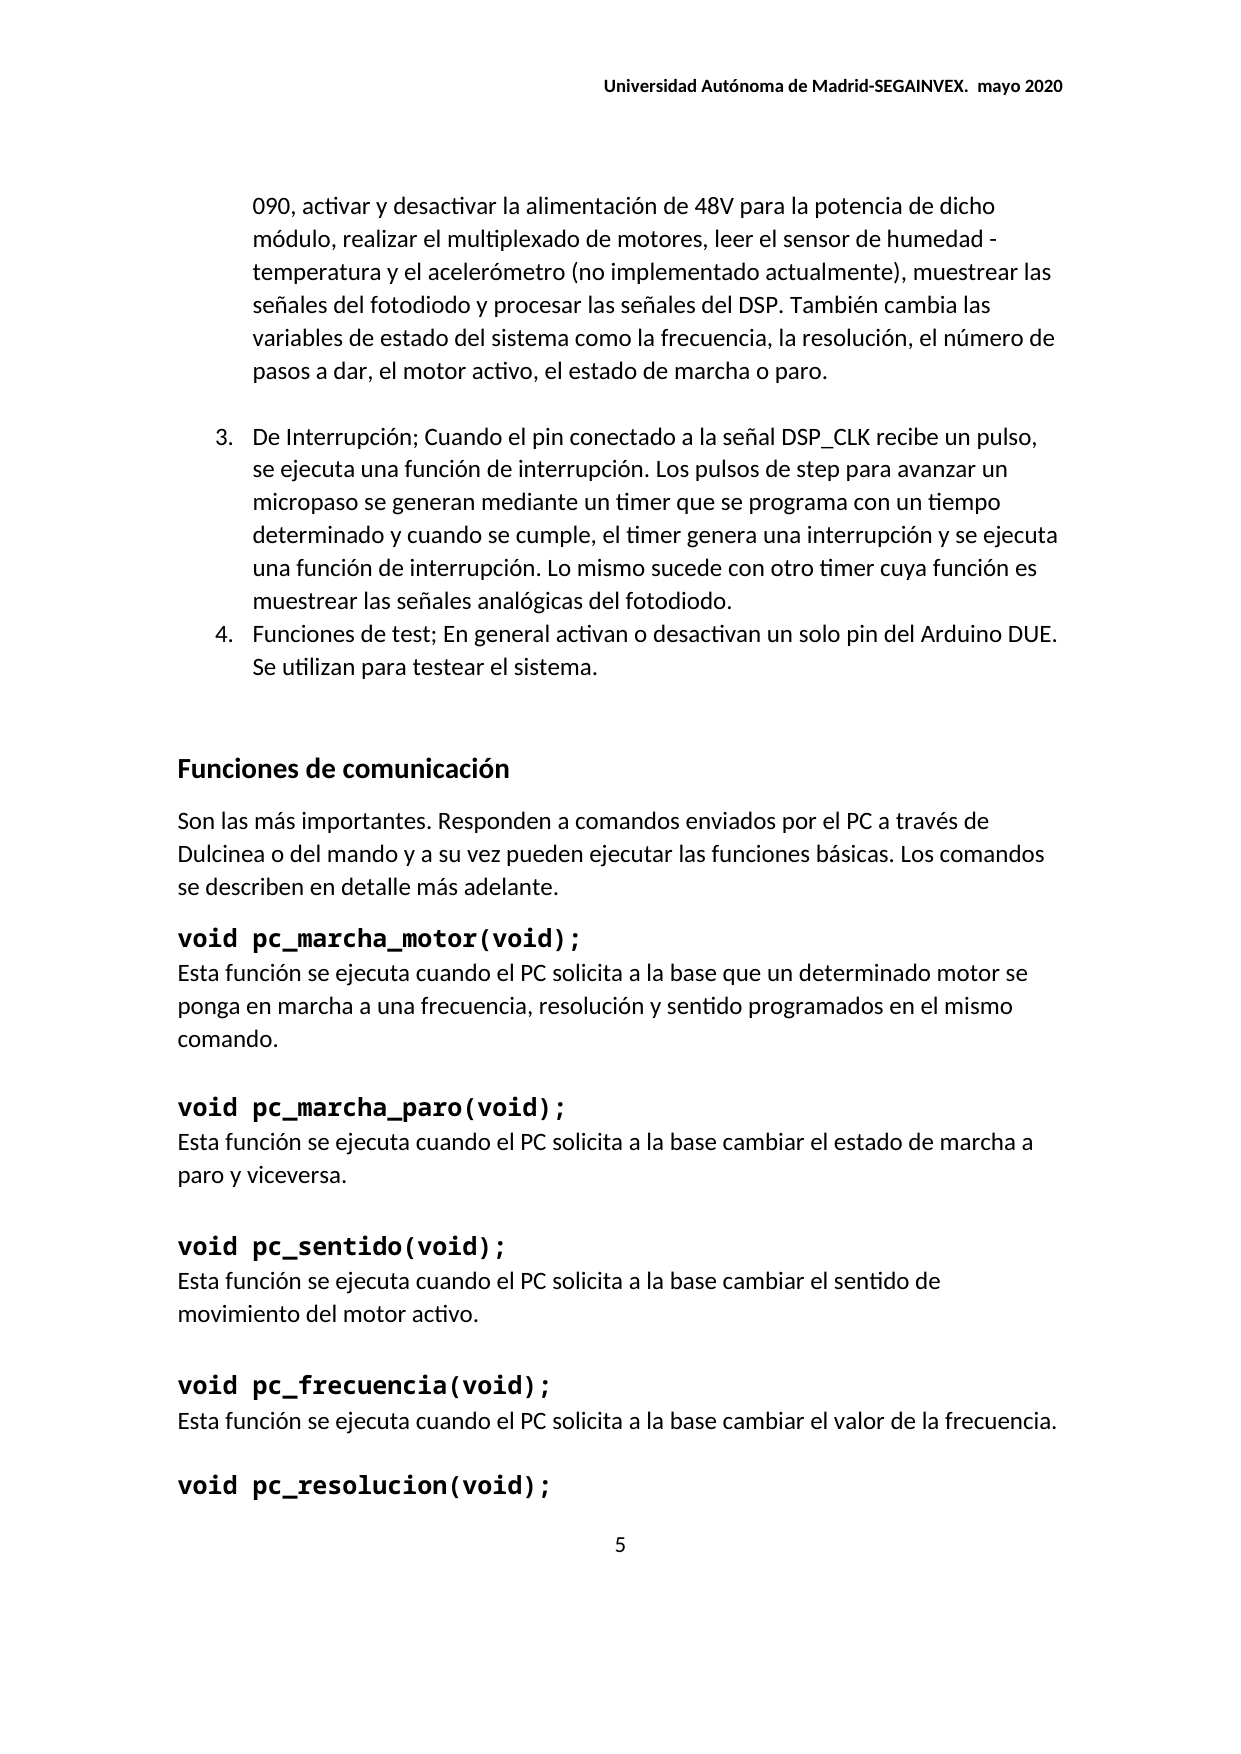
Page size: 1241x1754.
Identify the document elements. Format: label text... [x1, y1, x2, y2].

text Esta función se ejecuta cuando el PC solicita a la base cambiar el sentido de movimiento del motor activo. [177, 1265, 1063, 1329]
text void pc_marcha_paro(void); [177, 1089, 1063, 1123]
text void pc_sentido(void); [177, 1229, 1063, 1263]
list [215, 190, 1063, 385]
text Esta función se ejecuta cuando el PC solicita a la base cambiar el valor de la frecuencia. [177, 1405, 1063, 1435]
text Esta función se ejecuta cuando el PC solicita a la base que un determinado motor se ponga en marcha a una frecuencia, resolución y sentido programados en el mismo comando. [177, 958, 1063, 1054]
text Funciones de comunicación [177, 750, 1063, 786]
text void pc_marcha_motor(void); [177, 921, 1063, 955]
text Son las más importantes. Responden a comandos enviados por el PC a través de Dulcinea o del mando y a su vez pueden ejecutar las funciones básicas. Los comandos se describen en detalle más adelante. [177, 805, 1063, 902]
list De Interrupción; Cuando el pin conectado a la señal DSP_CLK recibe un pulso, se ejecuta una función de interrupción. Los pulsos de step para avanzar un micropaso se generan mediante un timer que se programa con un tiempo determinado y cuando se cumple, el timer genera una interrupción y se ejecuta una función de interrupción. Lo mismo sucede con otro timer cuya función es muestrear las señales analógicas del fotodiodo. [215, 421, 1063, 616]
list Funciones de test; En general activan o desactivan un solo pin del Arduino DUE. Se utilizan para testear el sistema. [215, 618, 1063, 682]
text void pc_frecuencia(void); [177, 1368, 1063, 1402]
text Esta función se ejecuta cuando el PC solicita a la base cambiar el estado de marcha a paro y viceversa. [177, 1126, 1063, 1189]
text void pc_resolucion(void); [177, 1468, 1063, 1502]
